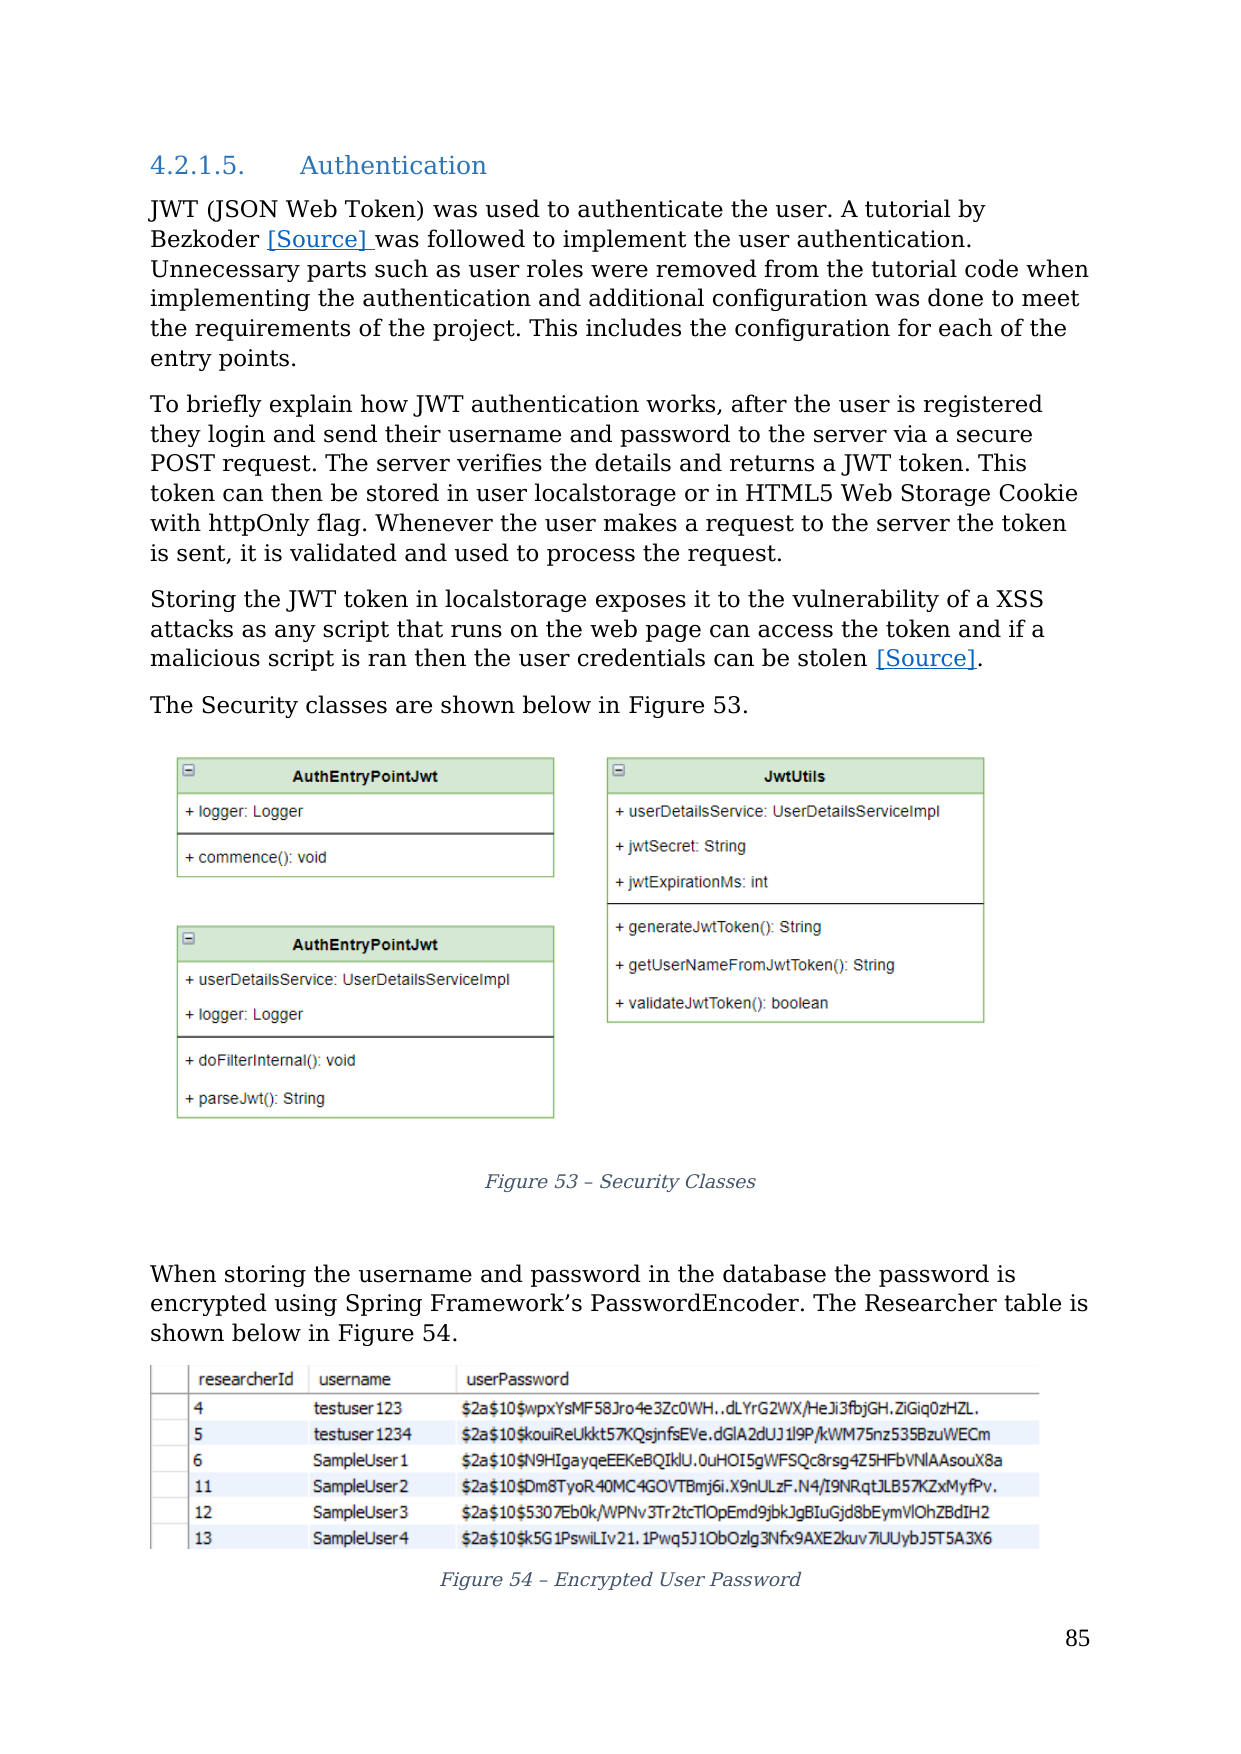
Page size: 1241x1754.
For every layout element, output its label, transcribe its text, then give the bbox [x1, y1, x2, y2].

text Figure 54 – Encrypted User Password [150, 1568, 1090, 1590]
text Storing the JWT token in localstorage exposes it to the vulnerability of a XSS attacks as any script that runs on the web page can access the token and if a malicious script is ran then the user credentials can be stolen [Source]. [150, 584, 1090, 671]
text Figure 53 – Security Classes [150, 1169, 1090, 1192]
text The Security classes are shown below in Figure 53. [150, 690, 1090, 718]
text To briefly explain how JWT authentication works, after the user is registered they login and send their username and password to the server via a secure POST request. The server verifies the details and returns a JWT token. This token can then be stored in user localstorage or in HTML5 Web Storage Cookie with httpOnly flag. Whenever the user makes a request to the server the token is sent, it is validated and used to process the request. [150, 390, 1090, 566]
text When storing the username and password in the database the password is encrypted using Spring Framework’s PasswordEncoder. The Researcher table is shown below in Figure 54. [150, 1259, 1090, 1346]
subtitle Authentication [150, 150, 1090, 180]
text JWT (JSON Web Token) was used to authenticate the user. A tutorial by Bezkoder [Source] was followed to implement the user authentication. Unnecessary parts such as user roles were removed from the tutorial code when implementing the authentication and additional configuration was done to meet the requirements of the project. This includes the configuration for each of the entry points. [150, 195, 1090, 371]
picture [150, 736, 1037, 1151]
picture [150, 1365, 1040, 1549]
